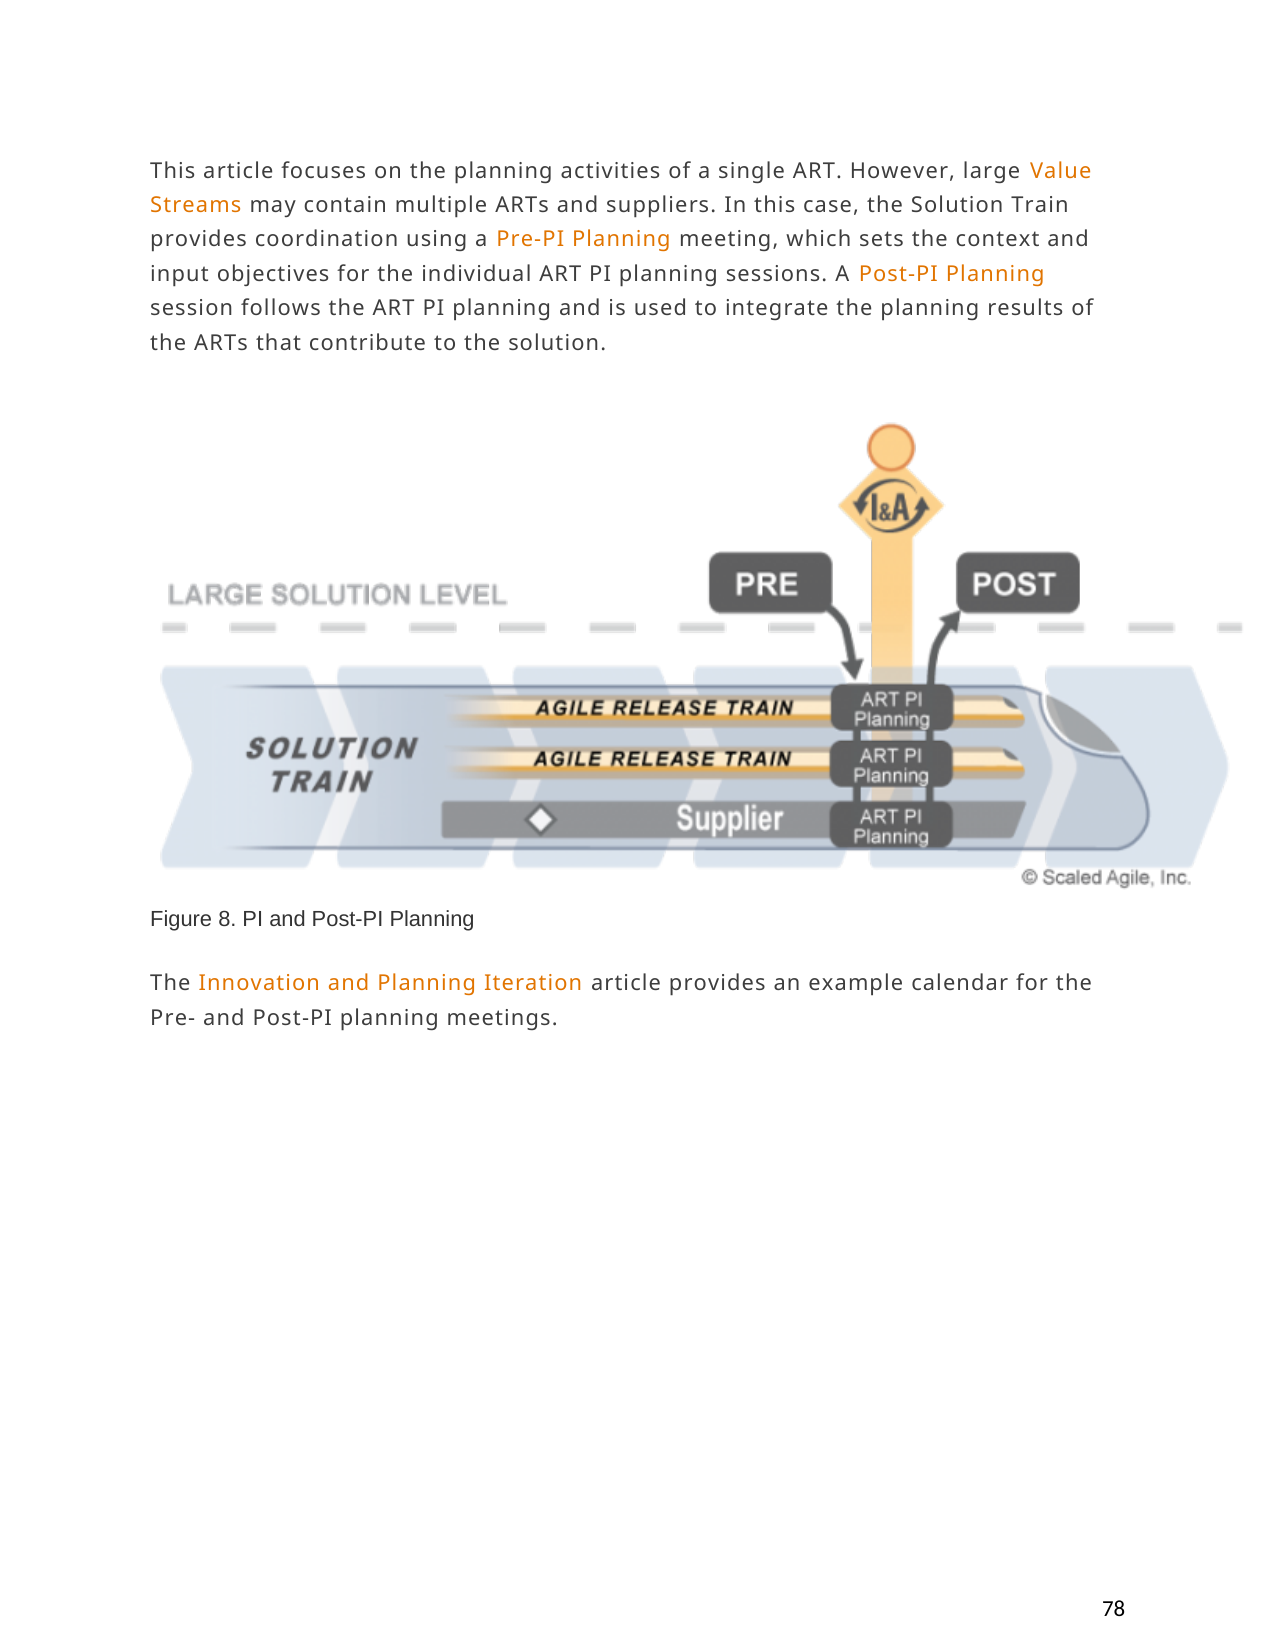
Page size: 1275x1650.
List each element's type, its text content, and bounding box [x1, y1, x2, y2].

picture [150, 387, 1244, 907]
text The Innovation and Planning Iteration article provides an example calendar for the Pre- and Post-PI planning meetings. [150, 963, 1125, 1031]
text Figure 8. PI and Post-PI Planning [150, 907, 1125, 931]
text This article focuses on the planning activities of a single ART. However, large Value Streams may contain multiple ARTs and suppliers. In this case, the Solution Train provides coordination using a Pre-PI Planning meeting, which sets the context and input objectives for the individual ART PI planning sessions. A Post-PI Planning session follows the ART PI planning and is used to integrate the planning results of the ARTs that contribute to the solution. [150, 150, 1125, 356]
